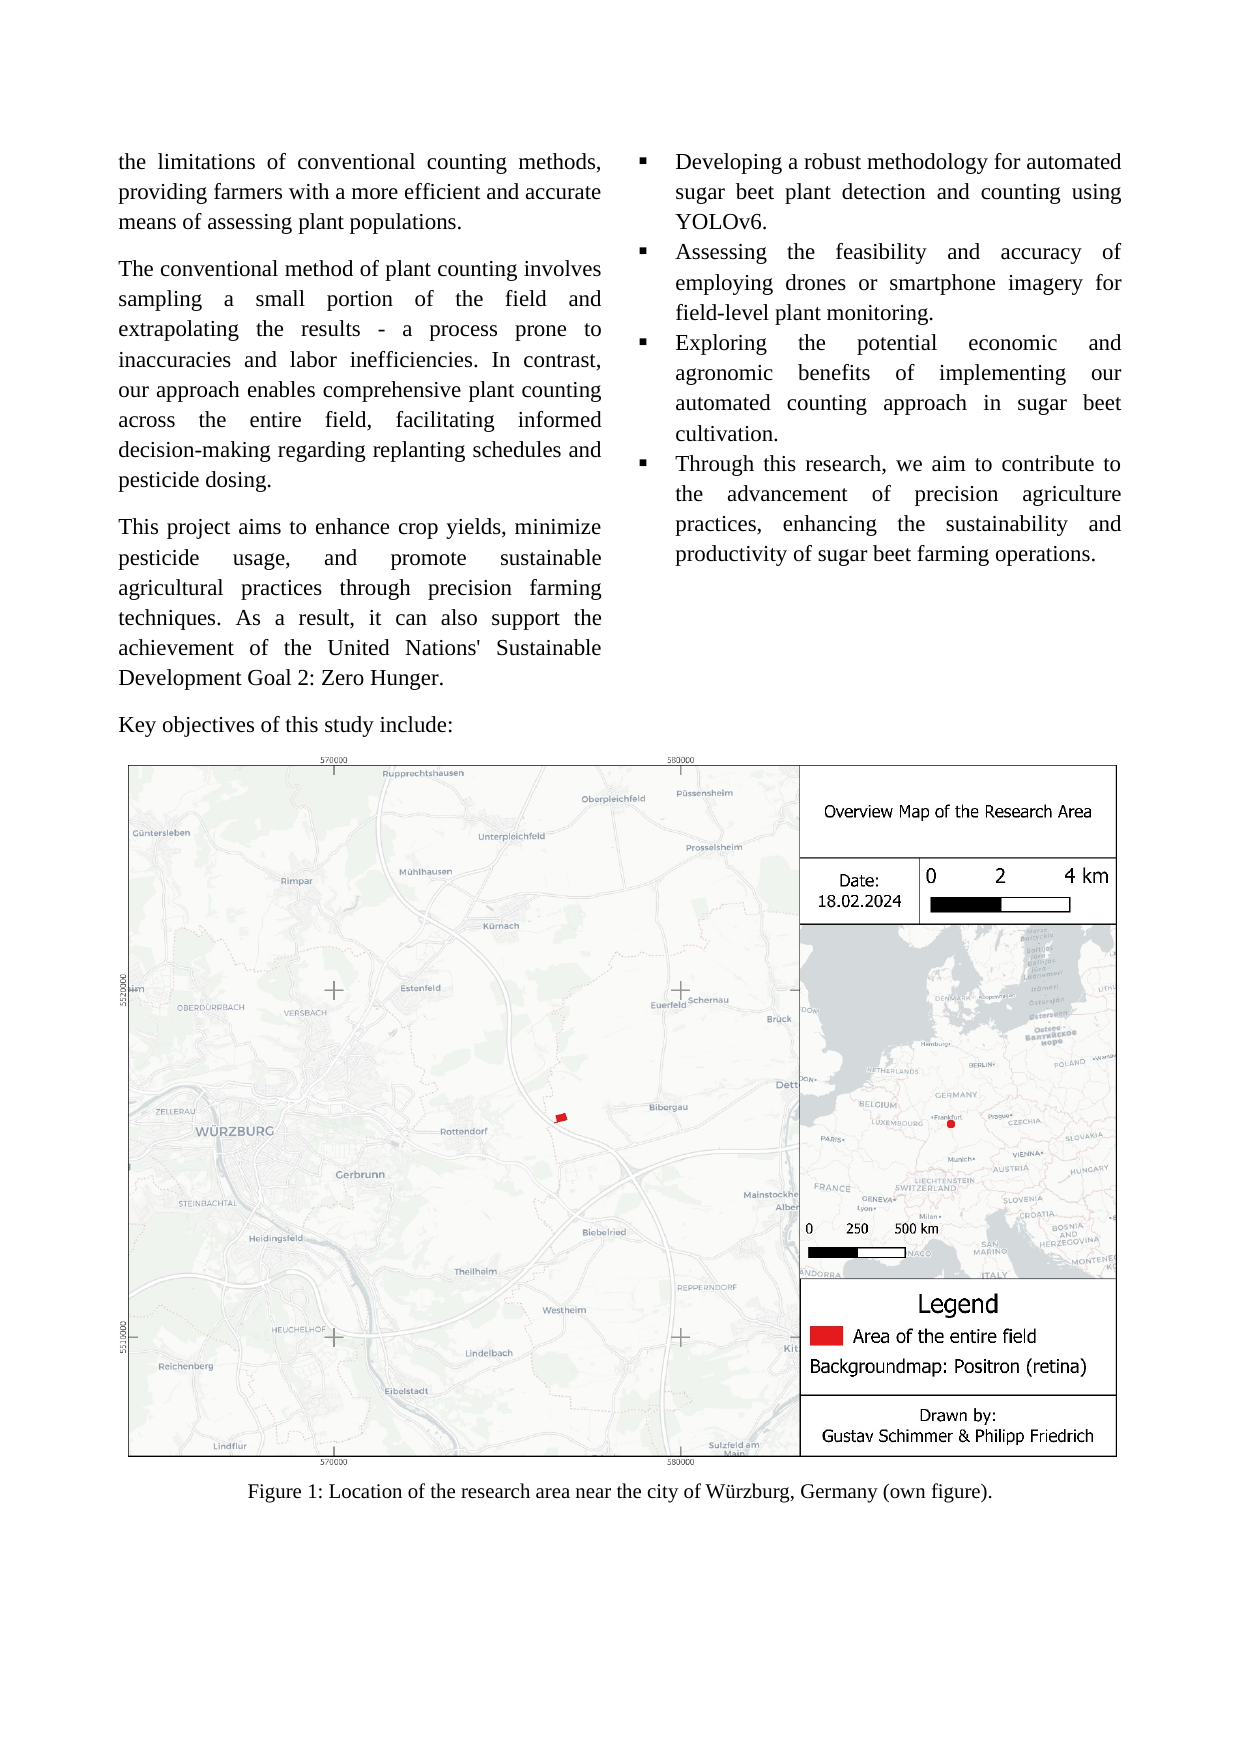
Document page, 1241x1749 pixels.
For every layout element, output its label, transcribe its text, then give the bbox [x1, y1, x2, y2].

list Assessing the feasibility and accuracy of employing drones or smartphone imagery for field-level plant monitoring. [638, 238, 1122, 325]
list Through this research, we aim to contribute to the advancement of precision agriculture practices, enhancing the sustainability and productivity of sugar beet farming operations. [638, 450, 1122, 567]
list Exploring the potential economic and agronomic benefits of implementing our automated counting approach in sugar beet cultivation. [638, 329, 1122, 446]
picture [118, 755, 1126, 1466]
text The conventional method of plant counting involves sampling a small portion of the field and extrapolating the results - a process prone to inaccuracies and labor inefficiencies. In contrast, our approach enables comprehensive plant counting across the entire field, facilitating informed decision-making regarding replanting schedules and pesticide dosing. [118, 255, 602, 493]
text Key objectives of this study include: [118, 711, 602, 738]
list Developing a robust methodology for automated sugar beet plant detection and counting using YOLOv6. [638, 148, 1122, 234]
text This project aims to enhance crop yields, minimize pesticide usage, and promote sustainable agricultural practices through precision farming techniques. As a result, it can also support the achievement of the United Nations' Sustainable Development Goal 2: Zero Hunger. [118, 513, 602, 691]
